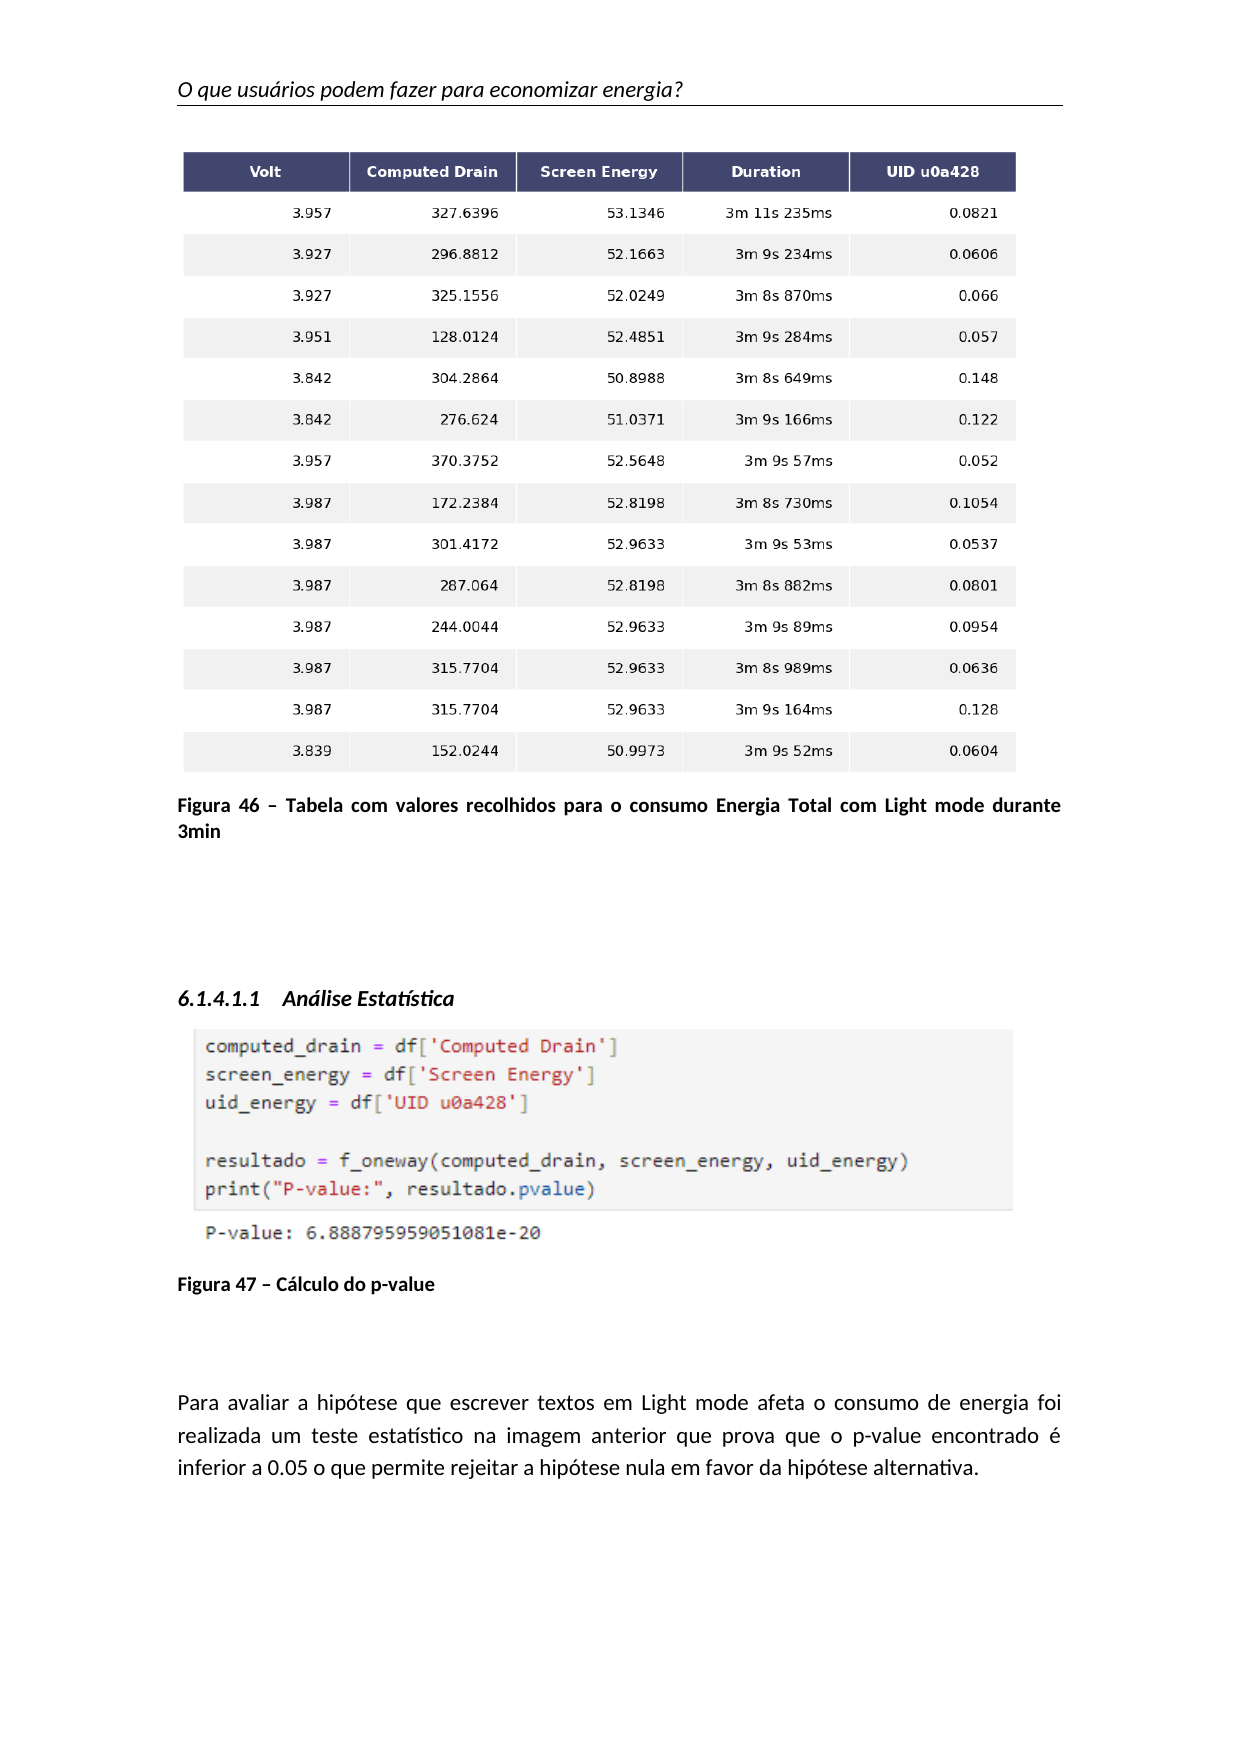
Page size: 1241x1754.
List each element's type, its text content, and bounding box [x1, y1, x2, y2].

text Figura 47 – Cálculo do p-value [177, 1271, 1063, 1296]
text Figura 46 – Tabela com valores recolhidos para o consumo Energia Total com Light mode durante 3min [177, 792, 1063, 843]
text Para avaliar a hipótese que escrever textos em Light mode afeta o consumo de energia foi realizada um teste estatístico na imagem anterior que prova que o p-value encontrado é inferior a 0.05 o que permite rejeitar a hipótese nula em favor da hipótese alternativa. [177, 1388, 1063, 1481]
picture [177, 147, 1064, 776]
picture [177, 1029, 1014, 1255]
subtitle Análise Estatística [177, 984, 1063, 1013]
